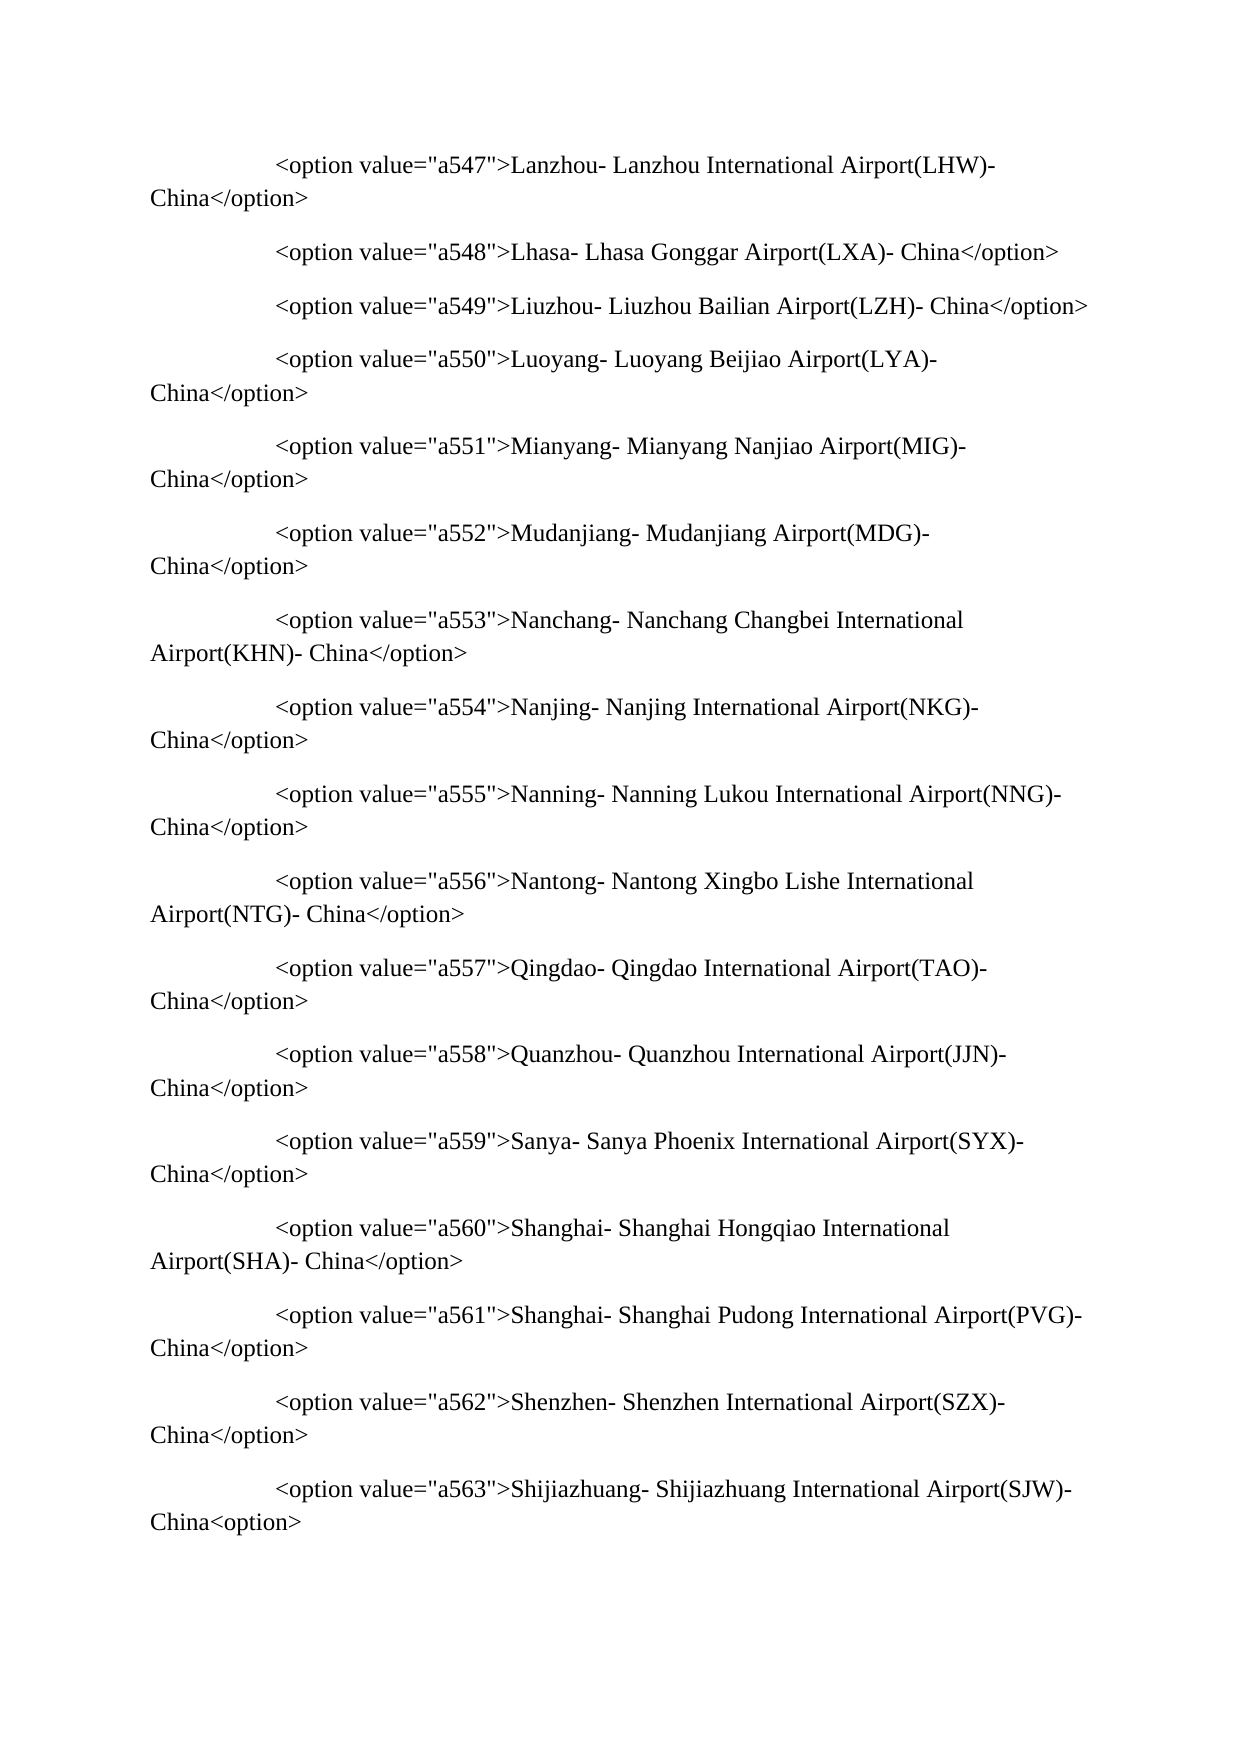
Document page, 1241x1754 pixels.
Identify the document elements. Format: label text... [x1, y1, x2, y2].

text <option value="a556">Nantong- Nantong Xingbo Lishe International Airport(NTG)- China</option> [150, 866, 1090, 928]
text <option value="a561">Shanghai- Shanghai Pudong International Airport(PVG)- China</option> [150, 1300, 1090, 1362]
text <option value="a551">Mianyang- Mianyang Nanjiao Airport(MIG)- China</option> [150, 431, 1090, 493]
text <option value="a562">Shenzhen- Shenzhen International Airport(SZX)- China</option> [150, 1387, 1090, 1449]
text <option value="a552">Mudanjiang- Mudanjiang Airport(MDG)- China</option> [150, 518, 1090, 580]
text <option value="a557">Qingdao- Qingdao International Airport(TAO)- China</option> [150, 953, 1090, 1014]
text <option value="a548">Lhasa- Lhasa Gonggar Airport(LXA)- China</option> [150, 237, 1090, 266]
text <option value="a559">Sanya- Sanya Phoenix International Airport(SYX)- China</option> [150, 1126, 1090, 1188]
text <option value="a563">Shijiazhuang- Shijiazhuang International Airport(SJW)- China<option> [150, 1474, 1090, 1536]
text <option value="a547">Lanzhou- Lanzhou International Airport(LHW)- China</option> [150, 150, 1090, 212]
text <option value="a554">Nanjing- Nanjing International Airport(NKG)- China</option> [150, 692, 1090, 754]
text <option value="a558">Quanzhou- Quanzhou International Airport(JJN)- China</option> [150, 1039, 1090, 1101]
text <option value="a555">Nanning- Nanning Lukou International Airport(NNG)- China</option> [150, 779, 1090, 841]
text <option value="a549">Liuzhou- Liuzhou Bailian Airport(LZH)- China</option> [150, 291, 1090, 319]
text <option value="a550">Luoyang- Luoyang Beijiao Airport(LYA)- China</option> [150, 344, 1090, 406]
text <option value="a560">Shanghai- Shanghai Hongqiao International Airport(SHA)- China</option> [150, 1213, 1090, 1275]
text <option value="a553">Nanchang- Nanchang Changbei International Airport(KHN)- China</option> [150, 605, 1090, 667]
